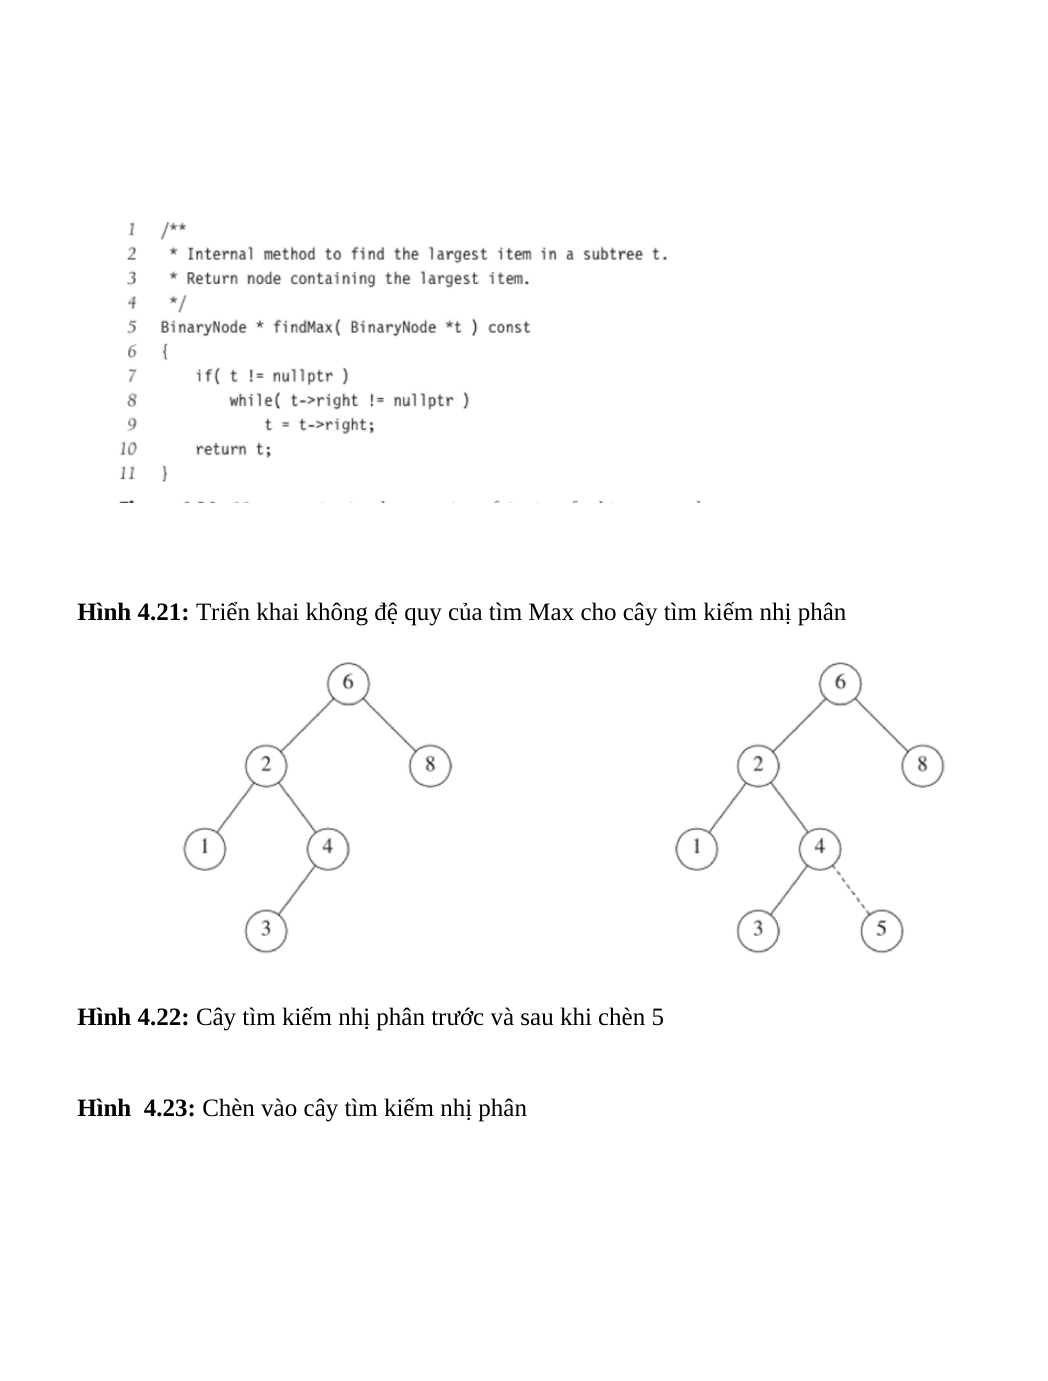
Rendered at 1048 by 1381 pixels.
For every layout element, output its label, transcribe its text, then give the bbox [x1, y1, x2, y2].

picture [77, 115, 735, 581]
text Hình 4.23: Chèn vào cây tìm kiếm nhị phân [77, 1093, 972, 1121]
picture [79, 642, 1048, 986]
